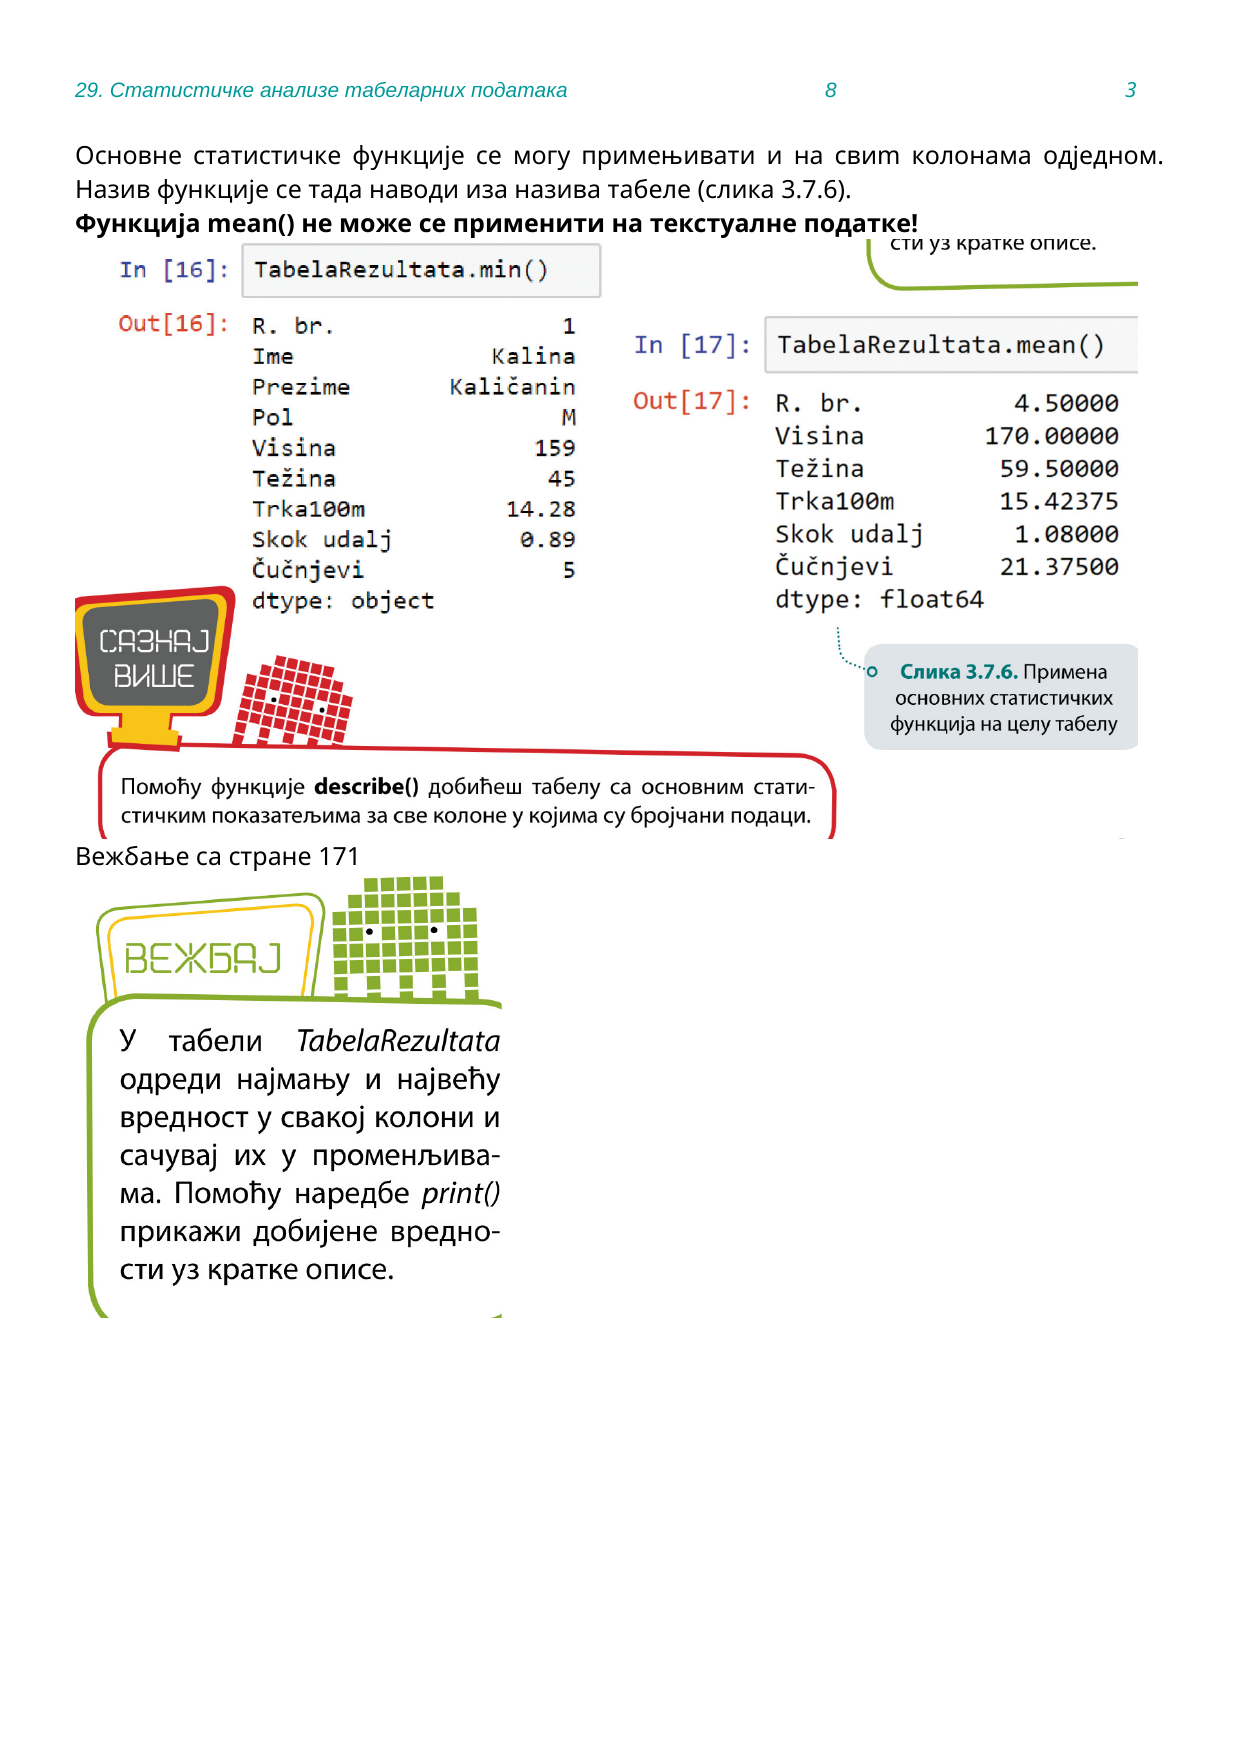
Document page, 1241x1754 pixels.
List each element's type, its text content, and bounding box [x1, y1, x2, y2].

picture [75, 239, 1138, 839]
text Вежбање са стране 171 [75, 838, 1165, 873]
text Функција mean() не може се применити нa текстуалне податке! [75, 206, 1165, 240]
picture [75, 872, 502, 1318]
text Основне статистичке функције се могу примењивати и на свиm колонама одједном. Назив функције се тада наводи иза називa табеле (слика 3.7.6). [75, 137, 1165, 206]
